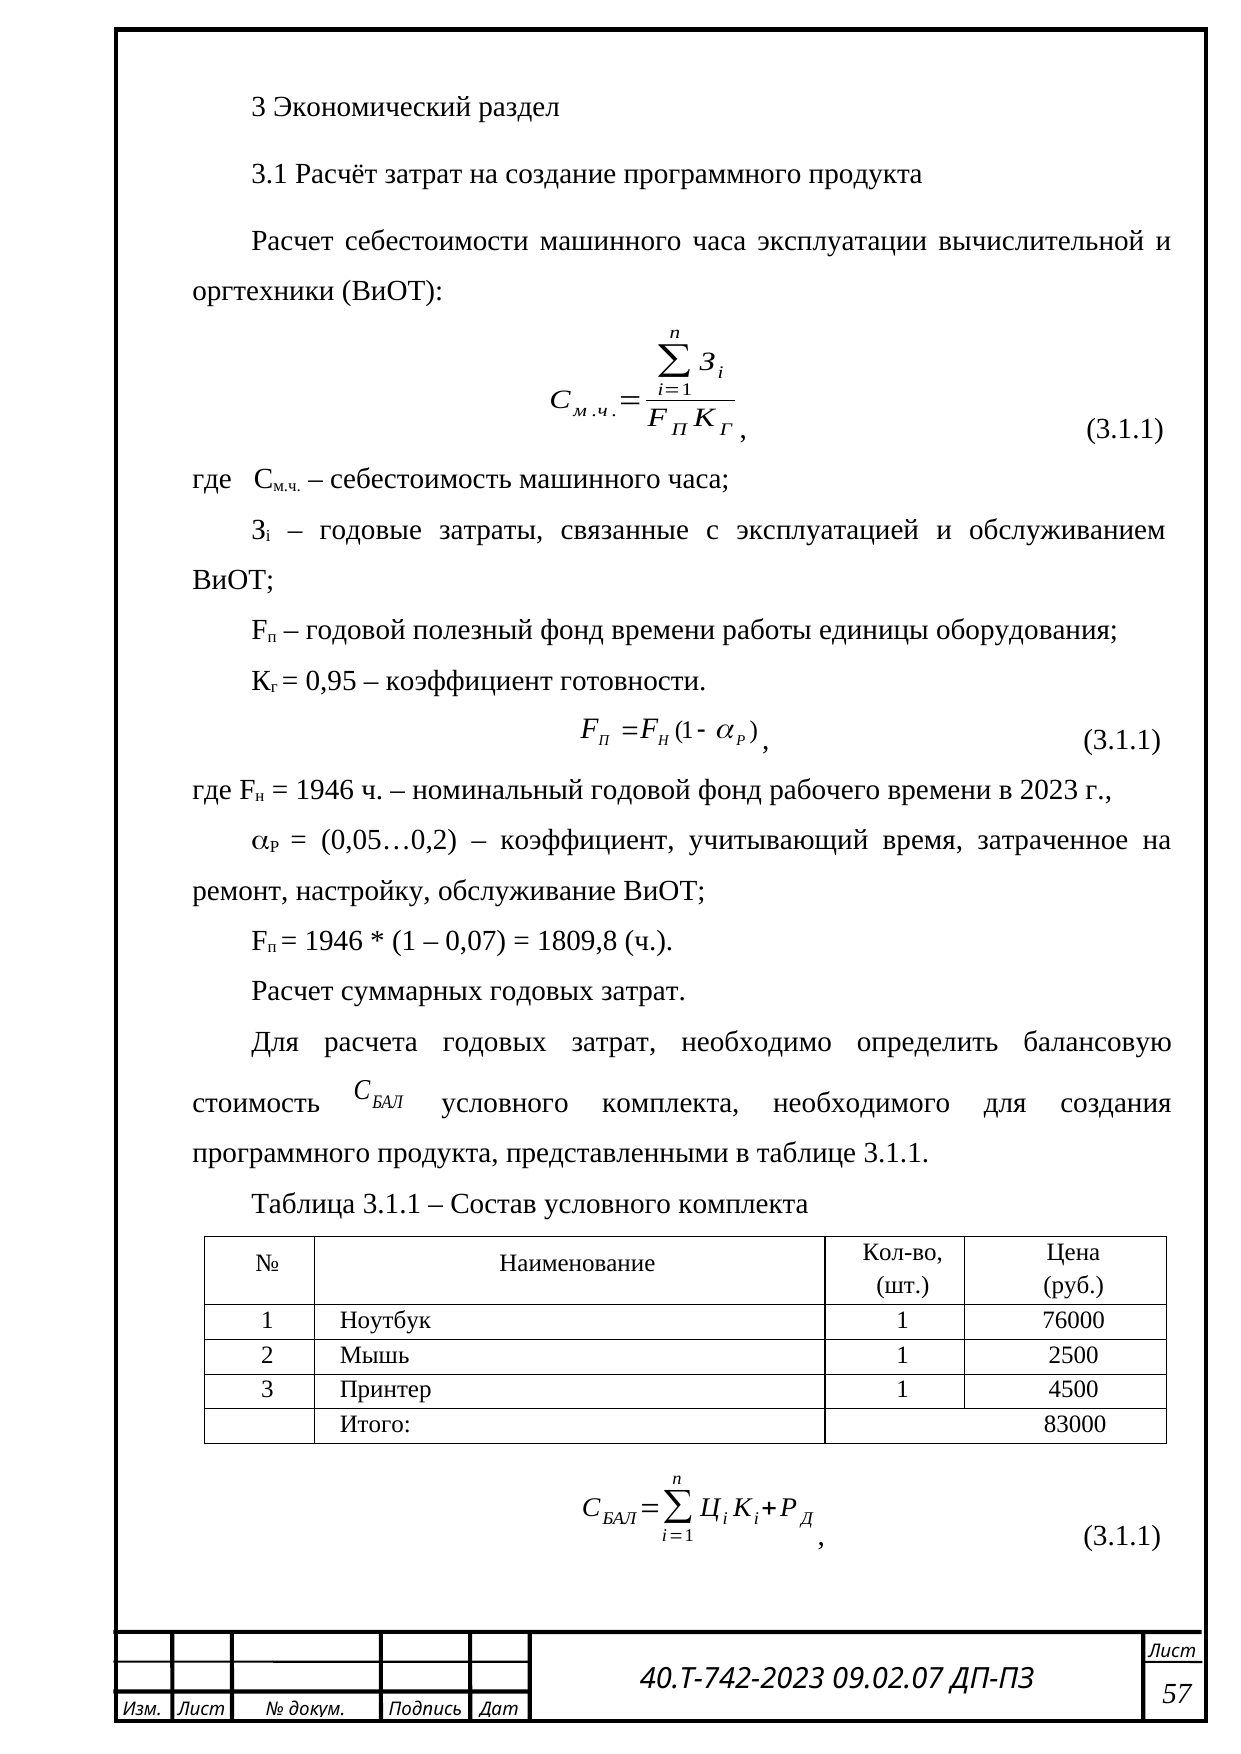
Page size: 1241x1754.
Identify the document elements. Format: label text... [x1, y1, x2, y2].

text , (3.1.2) [192, 713, 1167, 755]
text Р = (0,05…0,2) – коэффициент, учитывающий время, затраченное на ремонт, настройку, обслуживание ВиОТ; [192, 822, 1172, 906]
table_cell Ноутбук [315, 1305, 824, 1339]
text Для расчета годовых затрат, необходимо определить балансовую стоимость условного комплекта, необходимого для создания программного продукта, представленными в таблице 3.1.1. [192, 1024, 1172, 1169]
table_cell 1 [826, 1340, 964, 1373]
table_header № [205, 1237, 314, 1304]
table_cell 4500 [965, 1375, 1166, 1408]
table_cell 1 [205, 1305, 314, 1339]
table_cell 76000 [965, 1305, 1166, 1339]
text 3 Экономический раздел [192, 89, 1166, 122]
text где Fн = 1946 ч. – номинальный годовой фонд рабочего времени в 2023 г., [192, 772, 1167, 806]
table_cell Принтер [315, 1375, 824, 1408]
text Кг = 0,95 – коэффициент готовности. [192, 663, 1167, 696]
text 3.1 Расчёт затрат на создание программного продукта [192, 156, 1166, 189]
table_cell 1 [826, 1375, 964, 1408]
text Fп – годовой полезный фонд времени работы единицы оборудования; [192, 612, 1167, 646]
table_header Цена (руб.) [965, 1237, 1166, 1304]
text Расчет суммарных годовых затрат. [192, 973, 1167, 1007]
table_cell 83000 [826, 1409, 1166, 1443]
table_cell Итого: [315, 1409, 824, 1443]
table_cell 1 [826, 1305, 964, 1339]
text где См.ч. – себестоимость машинного часа; [192, 462, 1167, 495]
table_header Наименование [315, 1237, 824, 1304]
text , (3.1.3) [207, 1469, 1167, 1552]
text Зi – годовые затраты, связанные с эксплуатацией и обслуживанием ВиОТ; [192, 512, 1167, 596]
table_cell Мышь [315, 1340, 824, 1373]
table_cell 2500 [965, 1340, 1166, 1373]
text Расчет себестоимости машинного часа эксплуатации вычислительной и оргтехники (ВиОТ): [192, 223, 1172, 307]
text Fп = 1946 * (1 – 0,07) = 1809,8 (ч.). [192, 923, 1167, 957]
text Таблица 3.1.1 – Состав условного комплекта [192, 1186, 1181, 1219]
table_cell [205, 1409, 314, 1443]
table_header Кол-во, (шт.) [826, 1237, 964, 1304]
table_cell 2 [205, 1340, 314, 1373]
text , (3.1.1) [192, 323, 1167, 445]
table_cell 3 [205, 1375, 314, 1408]
